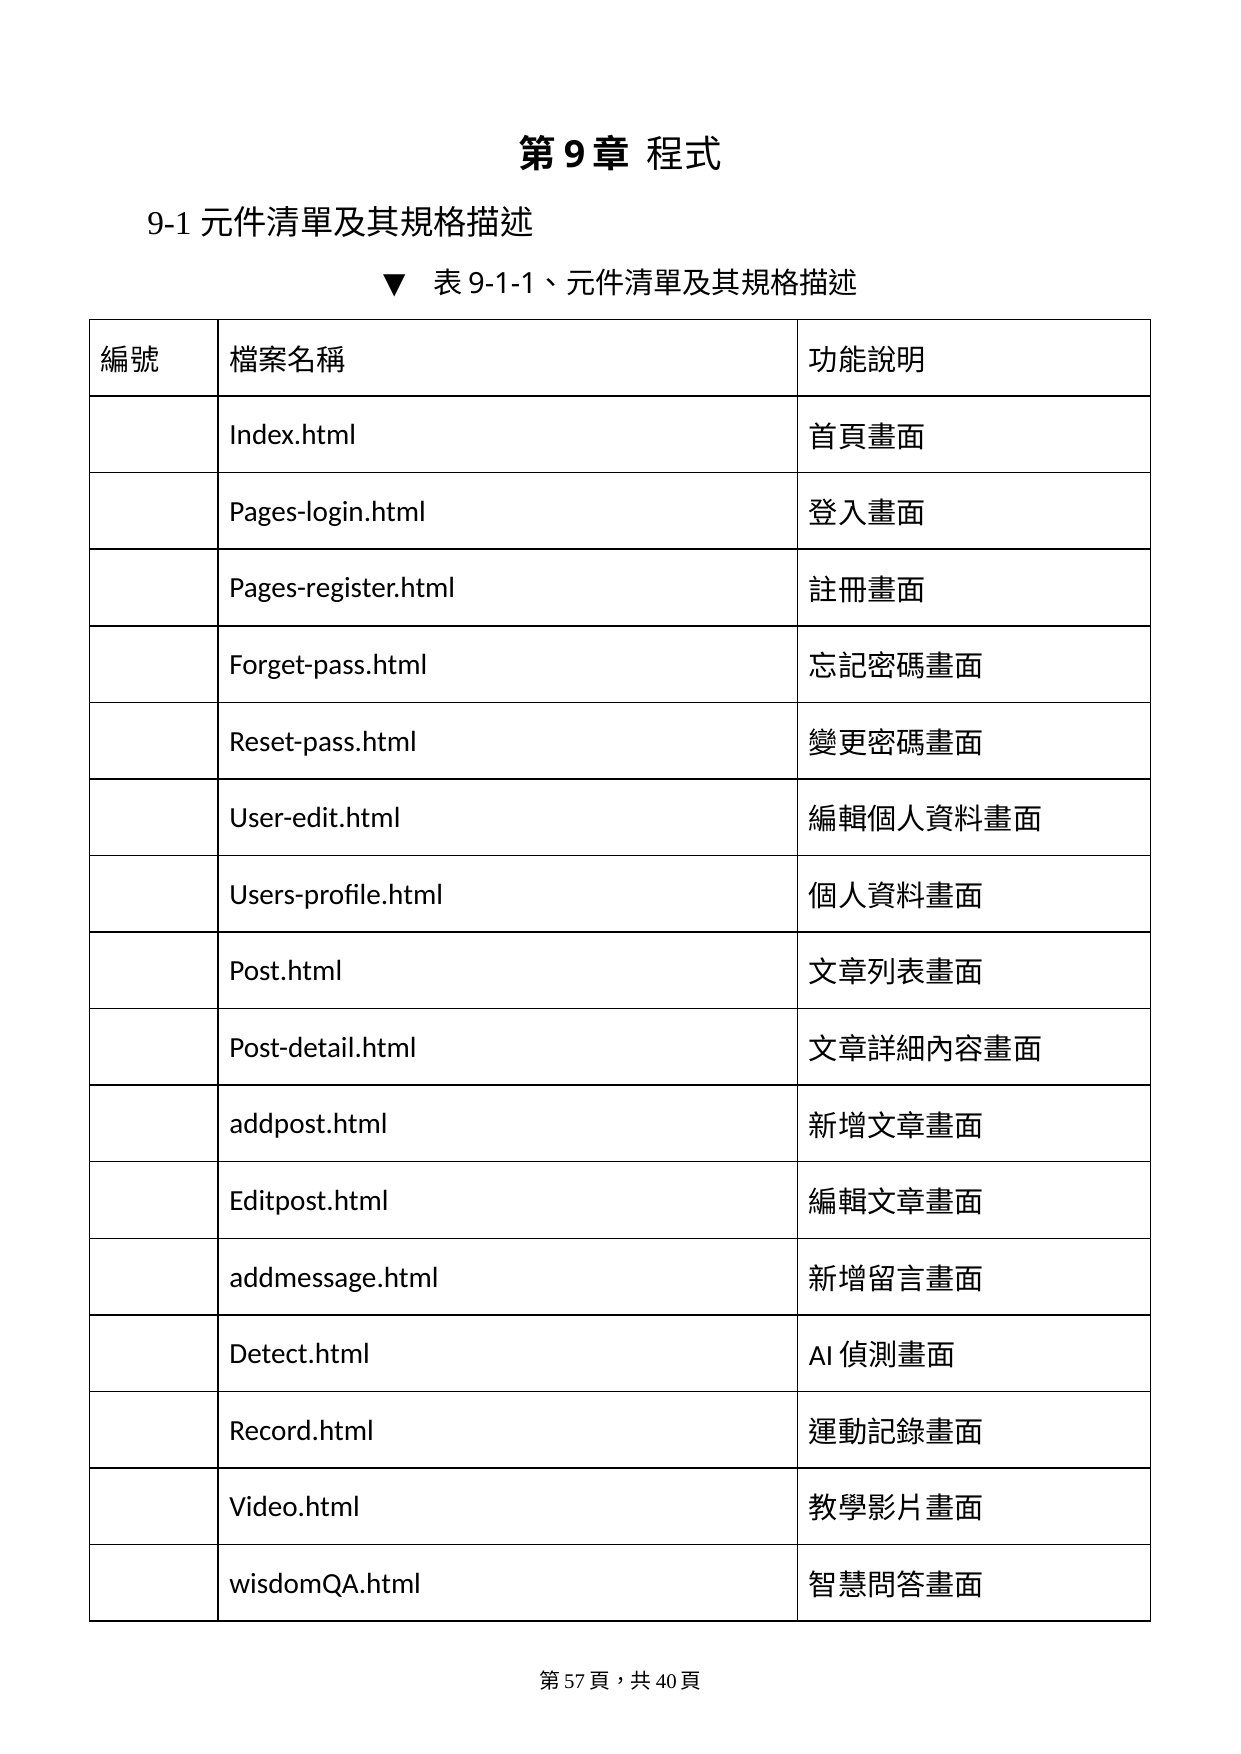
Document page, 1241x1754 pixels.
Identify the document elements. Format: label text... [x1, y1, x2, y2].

table_cell Post-detail.html [219, 1009, 797, 1084]
table_cell Pages-login.html [219, 473, 797, 548]
table_cell AI偵測畫面 [798, 1316, 1150, 1391]
table_cell 註冊畫面 [798, 550, 1150, 625]
table_cell 登入畫面 [798, 473, 1150, 548]
table_cell Pages-register.html [219, 550, 797, 625]
table_cell [90, 473, 217, 548]
table_cell 編輯文章畫面 [798, 1162, 1150, 1237]
table_cell 忘記密碼畫面 [798, 627, 1150, 701]
table_cell 運動記錄畫面 [798, 1392, 1150, 1467]
table_cell [90, 1469, 217, 1544]
table_cell Detect.html [219, 1316, 797, 1391]
table_cell [90, 1316, 217, 1391]
table_cell [90, 1392, 217, 1467]
table_cell addpost.html [219, 1086, 797, 1161]
table_cell Post.html [219, 933, 797, 1008]
text 9-1 元件清單及其規格描述 [147, 195, 1152, 244]
table_header 功能說明 [798, 320, 1150, 395]
table_cell 智慧問答畫面 [798, 1545, 1150, 1620]
table_cell [90, 1162, 217, 1237]
table_cell [90, 1086, 217, 1161]
table_cell [90, 397, 217, 472]
table_cell User-edit.html [219, 780, 797, 854]
list 表9-1-1、元件清單及其規格描述 [89, 244, 1152, 319]
table_cell Reset-pass.html [219, 703, 797, 778]
table_cell [90, 856, 217, 931]
table_cell [90, 933, 217, 1008]
table_cell 首頁畫面 [798, 397, 1150, 472]
table_header 編號 [90, 320, 217, 395]
table_cell [90, 1545, 217, 1620]
table_cell Record.html [219, 1392, 797, 1467]
table_cell 教學影片畫面 [798, 1469, 1150, 1544]
table_cell addmessage.html [219, 1239, 797, 1314]
table_cell 文章列表畫面 [798, 933, 1150, 1008]
title 第9章 程式 [89, 114, 1152, 189]
table_cell Index.html [219, 397, 797, 472]
table_cell 變更密碼畫面 [798, 703, 1150, 778]
table_cell [90, 780, 217, 854]
table_cell Forget-pass.html [219, 627, 797, 701]
table_cell [90, 550, 217, 625]
table_cell 新增留言畫面 [798, 1239, 1150, 1314]
table_cell 文章詳細內容畫面 [798, 1009, 1150, 1084]
table_cell [90, 1239, 217, 1314]
table_cell [90, 627, 217, 701]
table_cell Users-profile.html [219, 856, 797, 931]
table_cell Video.html [219, 1469, 797, 1544]
table_cell Editpost.html [219, 1162, 797, 1237]
table_header 檔案名稱 [219, 320, 797, 395]
table_cell [90, 1009, 217, 1084]
table_cell 個人資料畫面 [798, 856, 1150, 931]
table_cell wisdomQA.html [219, 1545, 797, 1620]
table_cell 編輯個人資料畫面 [798, 780, 1150, 854]
table_cell 新增文章畫面 [798, 1086, 1150, 1161]
table_cell [90, 703, 217, 778]
